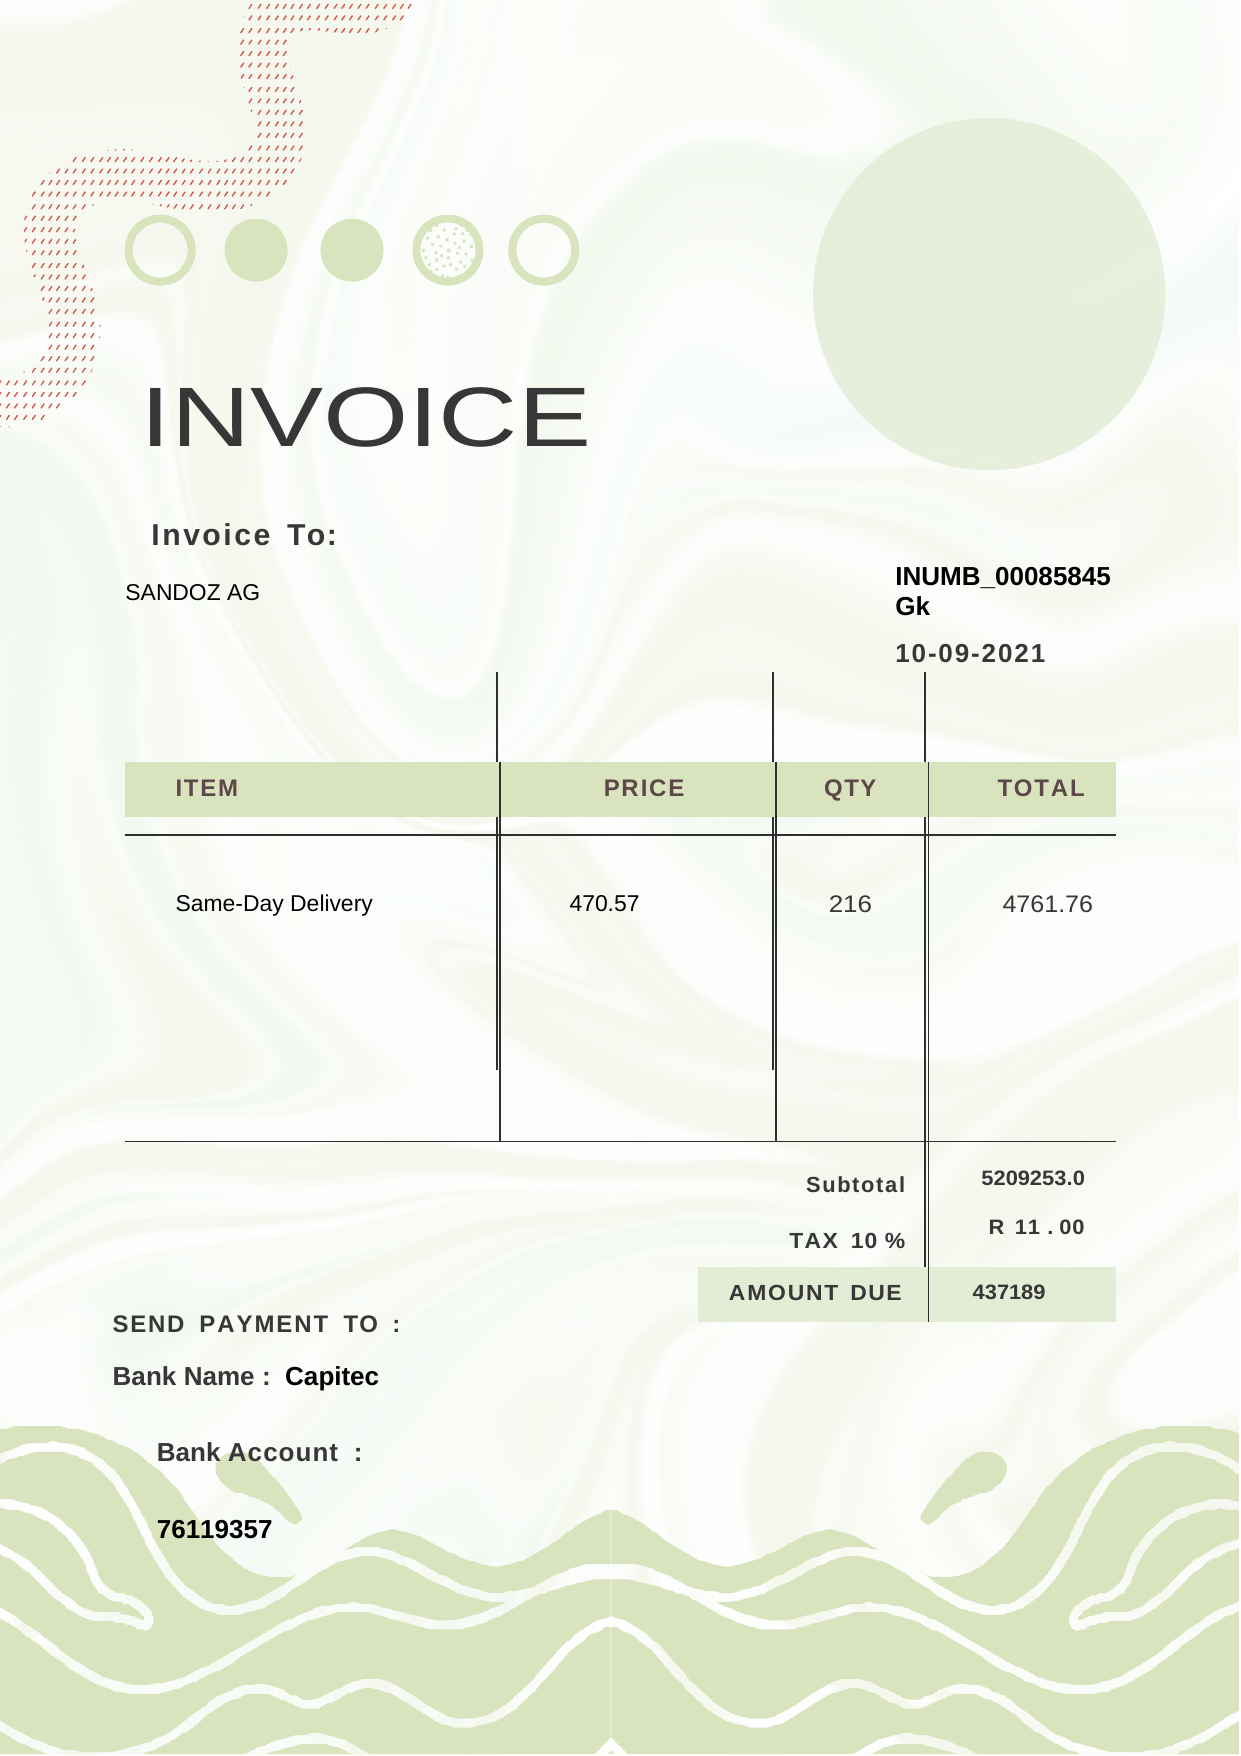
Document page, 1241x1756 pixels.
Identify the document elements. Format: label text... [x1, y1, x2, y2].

text INUMB_00085845Gk [895, 561, 1128, 620]
picture [0, 0, 1239, 1755]
text 76119357 [157, 1514, 563, 1544]
text Invoice To: [151, 517, 386, 551]
text SANDOZ AG [112, 579, 386, 605]
text Bank Account : [157, 1437, 563, 1467]
text SEND PAYMENT TO : [112, 1310, 1128, 1338]
title INVOICE [141, 373, 1128, 465]
text 10-09-2021 [895, 638, 1128, 668]
text Bank Name : Capitec [112, 1361, 563, 1391]
